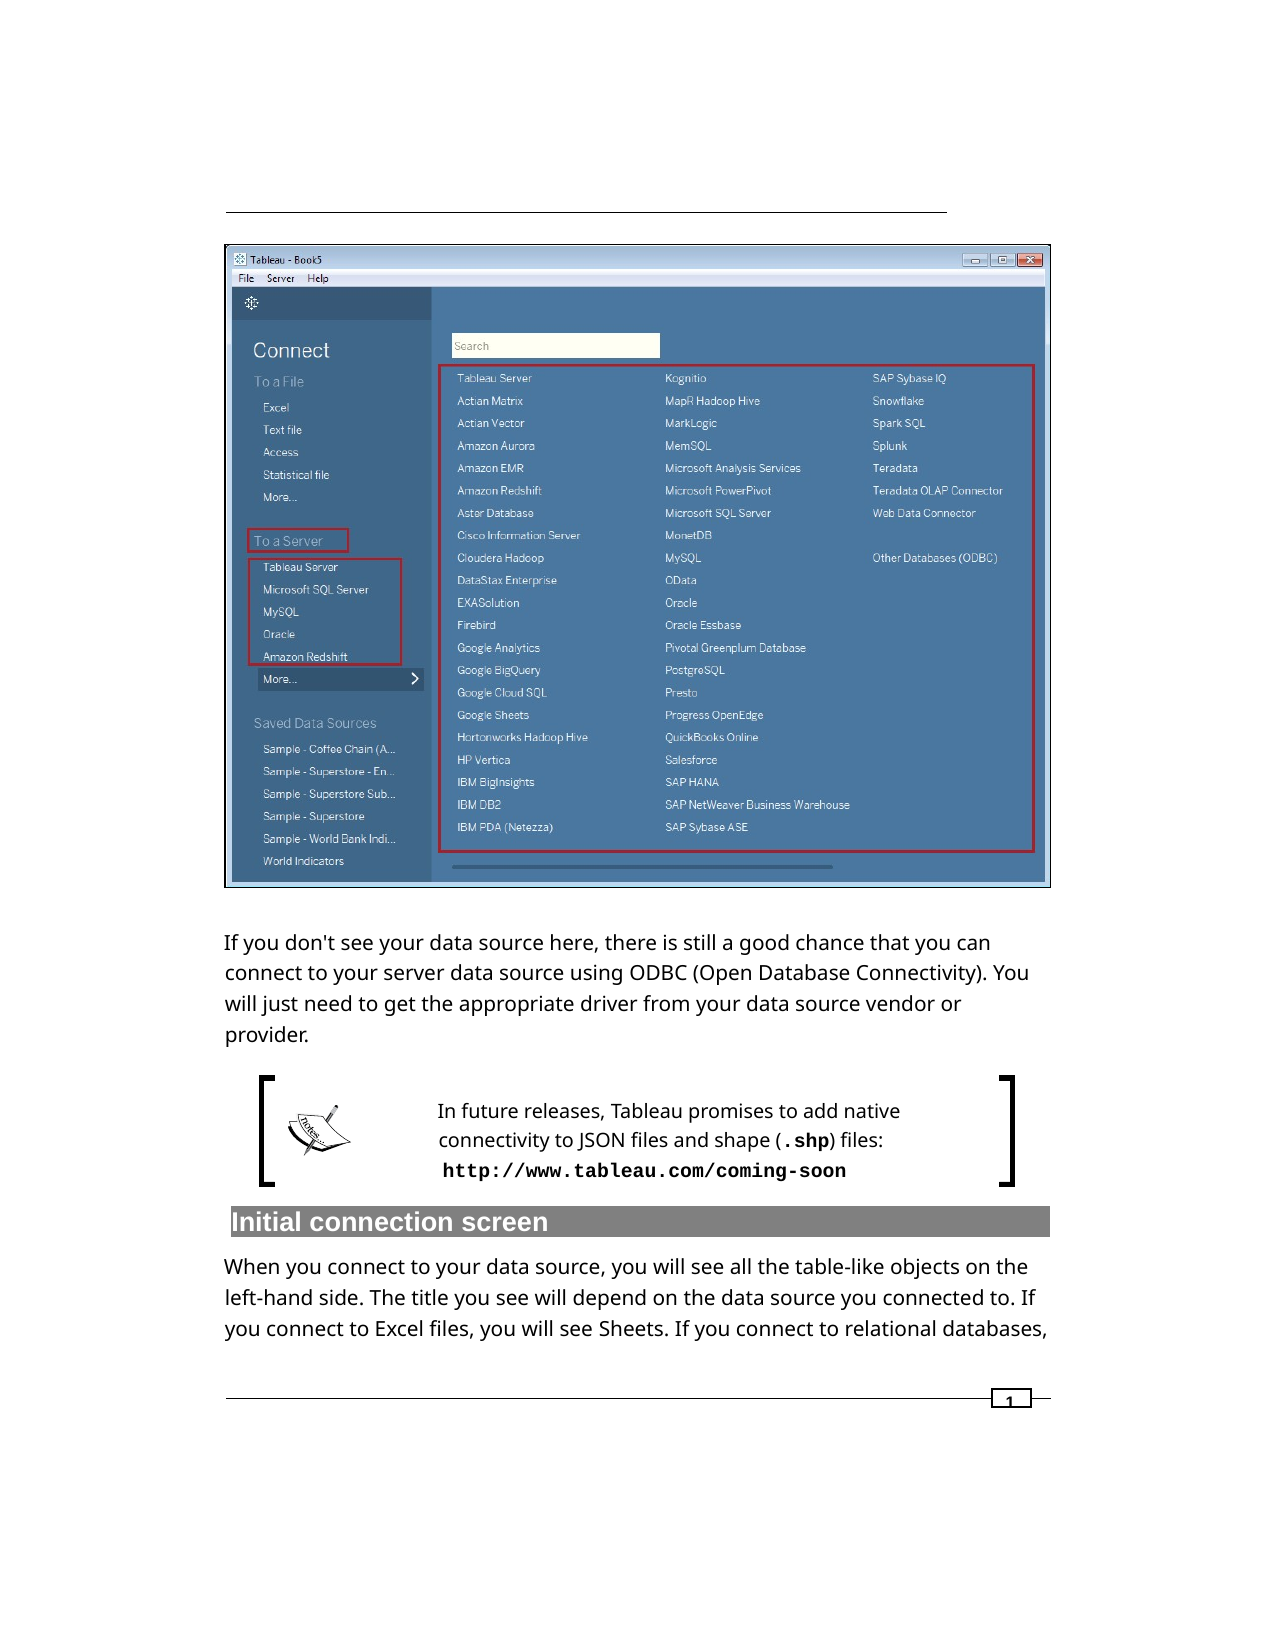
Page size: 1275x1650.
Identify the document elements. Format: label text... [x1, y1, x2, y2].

subtitle Initial connection screen [231, 1206, 1050, 1237]
text http://www.tableau.com/coming-soon [293, 1161, 981, 1183]
text If you don't see your data source here, there is still a good chance that you can connect to your server data source using ODBC (Open Database Connectivity). You will just need to get the appropriate driver from your data source vendor or provider. [223, 928, 1049, 1049]
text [223, 1252, 1049, 1342]
text In future releases, Tableau promises to add native connectivity to JSON files and shape (.shp) files: [293, 1097, 981, 1153]
picture [226, 245, 1050, 887]
